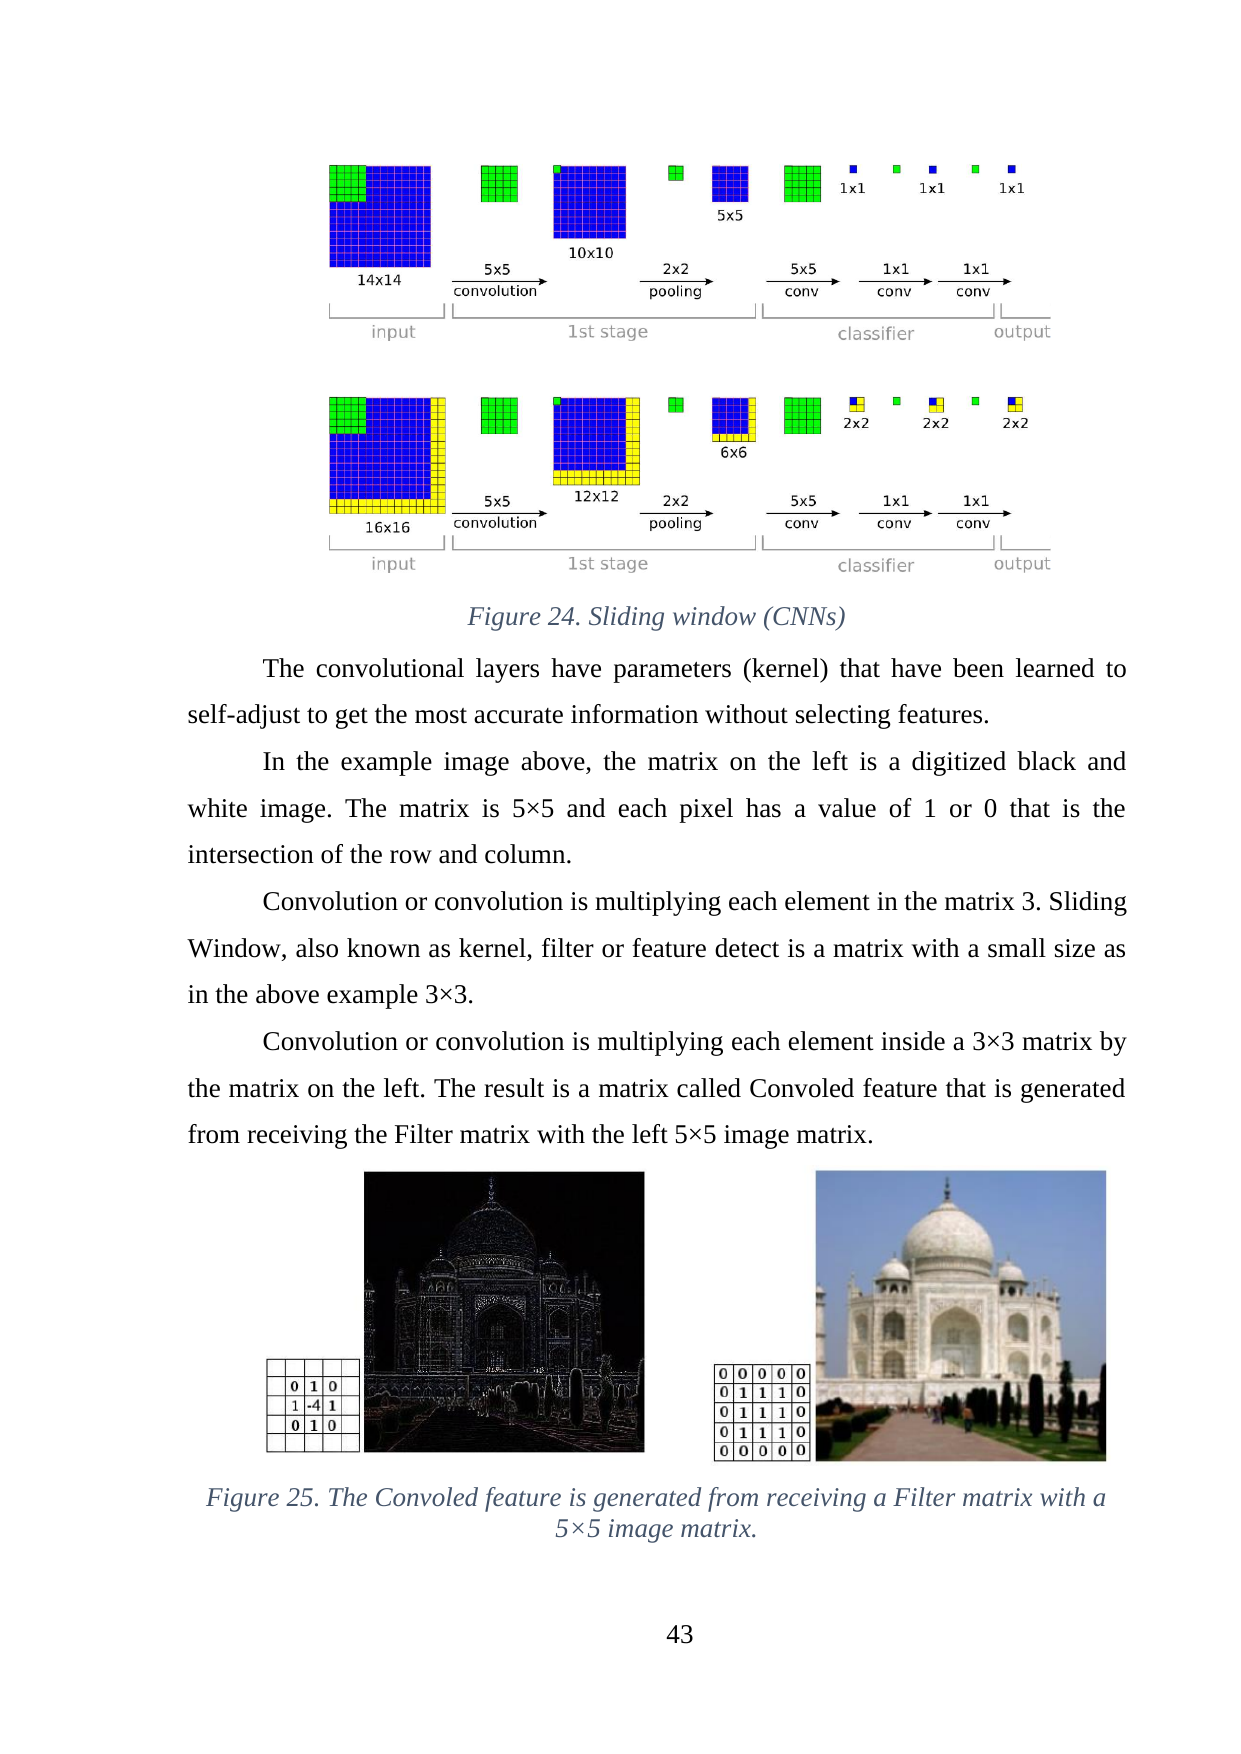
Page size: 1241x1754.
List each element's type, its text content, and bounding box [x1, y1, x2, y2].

text Convolution or convolution is multiplying each element in the matrix 3. Sliding Window, also known as kernel, filter or feature detect is a matrix with a small size as in the above example 3×3. [187, 885, 1128, 1010]
text Convolution or convolution is multiplying each element inside a 3×3 matrix by the matrix on the left. The result is a matrix called Convoled feature that is generated from receiving the Filter matrix with the left 5×5 image matrix. [187, 1025, 1128, 1150]
picture [311, 150, 1079, 585]
text In the example image above, the matrix on the left is a digitized black and white image. The matrix is 5×5 and each pixel has a value of 1 or 0 that is the intersection of the row and column. [187, 745, 1128, 870]
text The convolutional layers have parameters (kernel) that have been learned to self-adjust to get the most accurate information without selecting features. [187, 652, 1128, 730]
picture [262, 1165, 1112, 1466]
